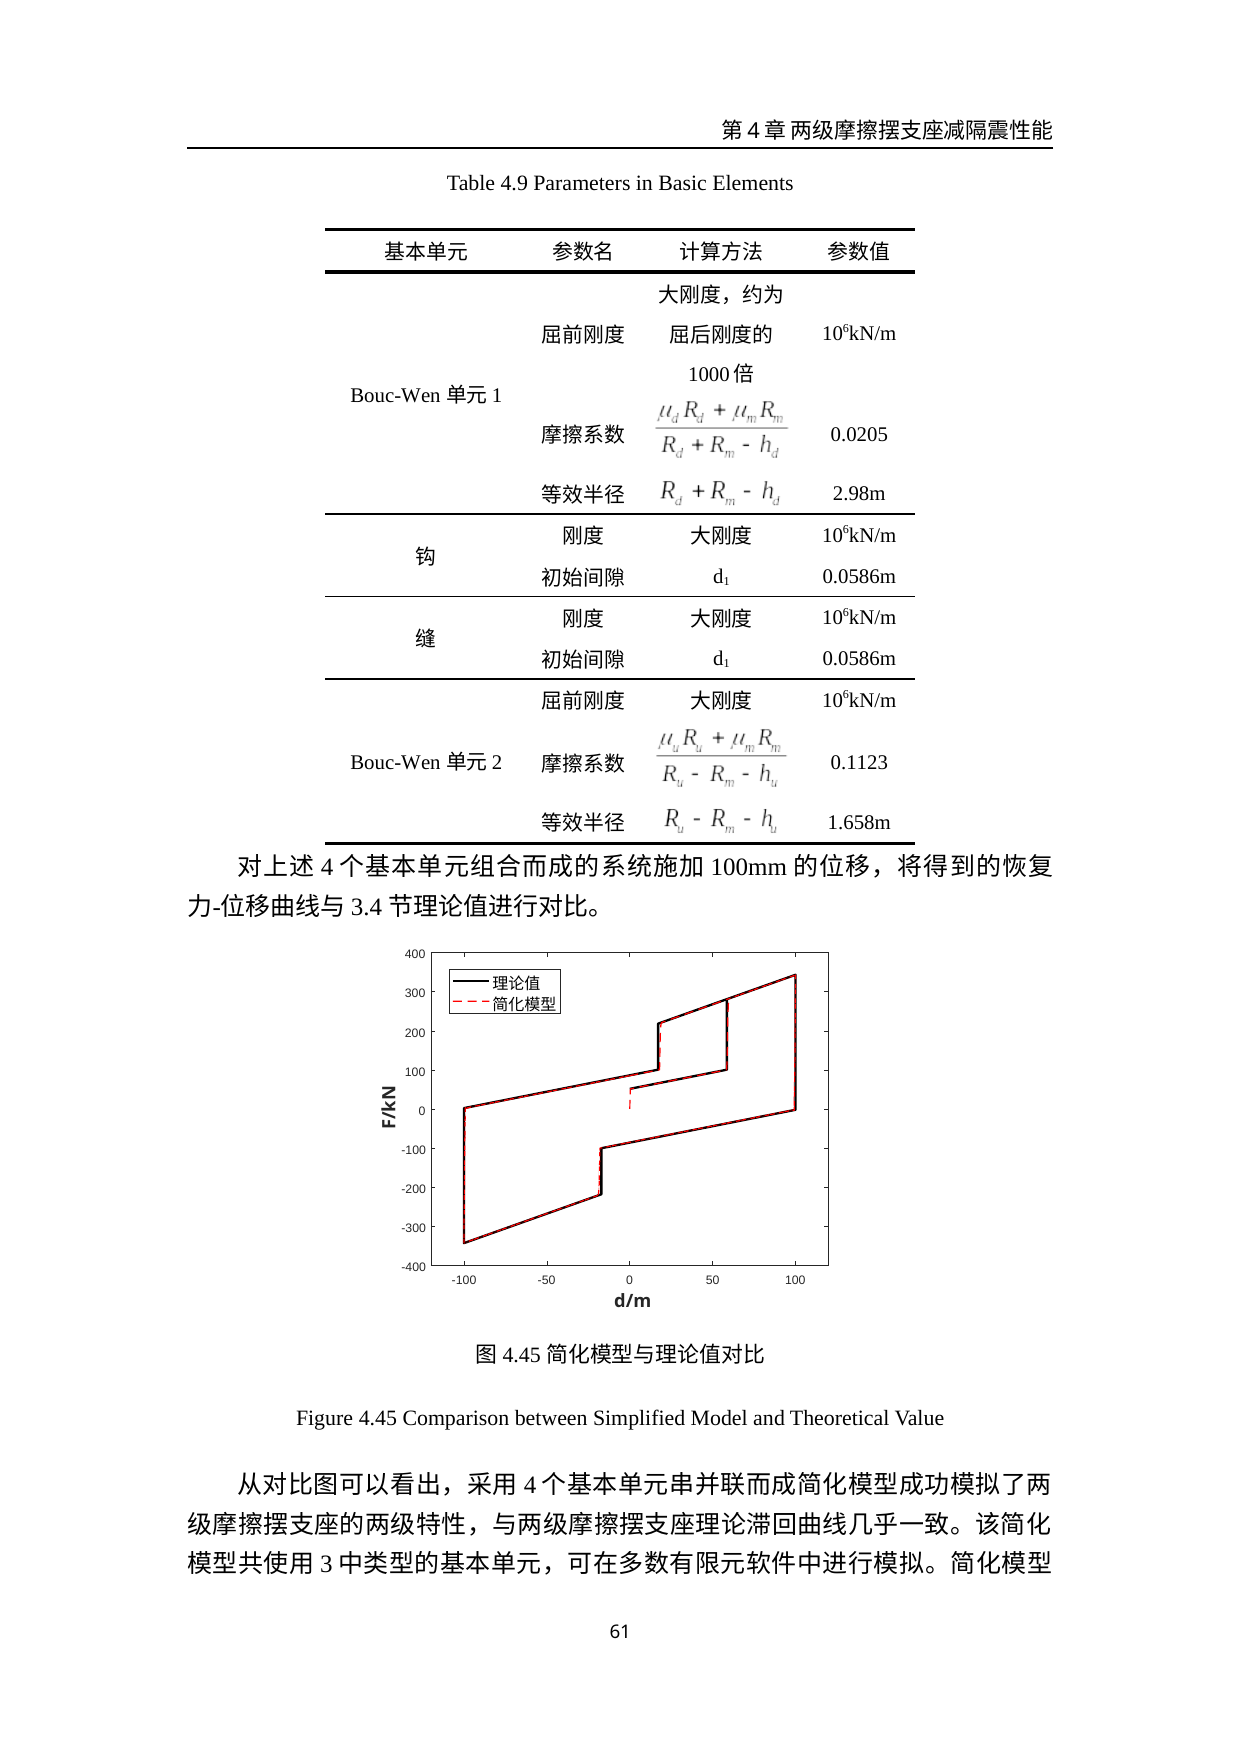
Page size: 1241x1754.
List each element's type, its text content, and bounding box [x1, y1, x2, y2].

table_cell 2.98m [803, 474, 915, 513]
table_cell 初始间隙 [527, 555, 639, 596]
table_cell 大刚度 [640, 680, 803, 719]
table_cell [640, 720, 803, 802]
table_cell 摩擦系数 [527, 393, 639, 473]
table_cell 0.0586m [803, 637, 915, 678]
table_cell 屈前刚度 [527, 680, 639, 719]
table_cell Bouc-Wen 单元2 [325, 680, 527, 842]
table_header 参数名 [527, 231, 639, 270]
table_header 计算方法 [640, 231, 803, 270]
table_cell 等效半径 [527, 802, 639, 842]
table_cell [640, 474, 803, 513]
table_header 参数值 [803, 231, 915, 270]
table_cell 屈前刚度 [527, 274, 639, 393]
table_cell 106kN/m [803, 515, 915, 554]
table_cell 0.1123 [803, 720, 915, 802]
table_header 基本单元 [325, 231, 527, 270]
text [187, 1463, 1053, 1582]
text 对上述4个基本单元组合而成的系统施加100mm的位移，将得到的恢复力-位移曲线与3.4 节理论值进行对比。 [187, 845, 1053, 924]
table_cell 0.0205 [803, 393, 915, 473]
table_cell 1.658m [803, 802, 915, 842]
table_cell 钩 [325, 515, 527, 596]
table_cell [640, 393, 803, 473]
table_cell 106kN/m [803, 597, 915, 637]
table_cell 0.0586m [803, 555, 915, 596]
table_cell 刚度 [527, 597, 639, 637]
table_cell 大刚度 [640, 597, 803, 637]
table_cell 大刚度，约为屈后刚度的1000倍 [640, 274, 803, 393]
table_cell d1 [640, 637, 803, 678]
table_cell 106kN/m [803, 274, 915, 393]
table_cell 等效半径 [527, 474, 639, 513]
table_cell d1 [640, 555, 803, 596]
table_cell [640, 802, 803, 842]
table_cell 刚度 [527, 515, 639, 554]
table_cell 初始间隙 [527, 637, 639, 678]
table_cell Bouc-Wen 单元1 [325, 274, 527, 513]
table_cell 缝 [325, 597, 527, 678]
table_cell 摩擦系数 [527, 720, 639, 802]
table_cell 106kN/m [803, 680, 915, 719]
table_cell 大刚度 [640, 515, 803, 554]
